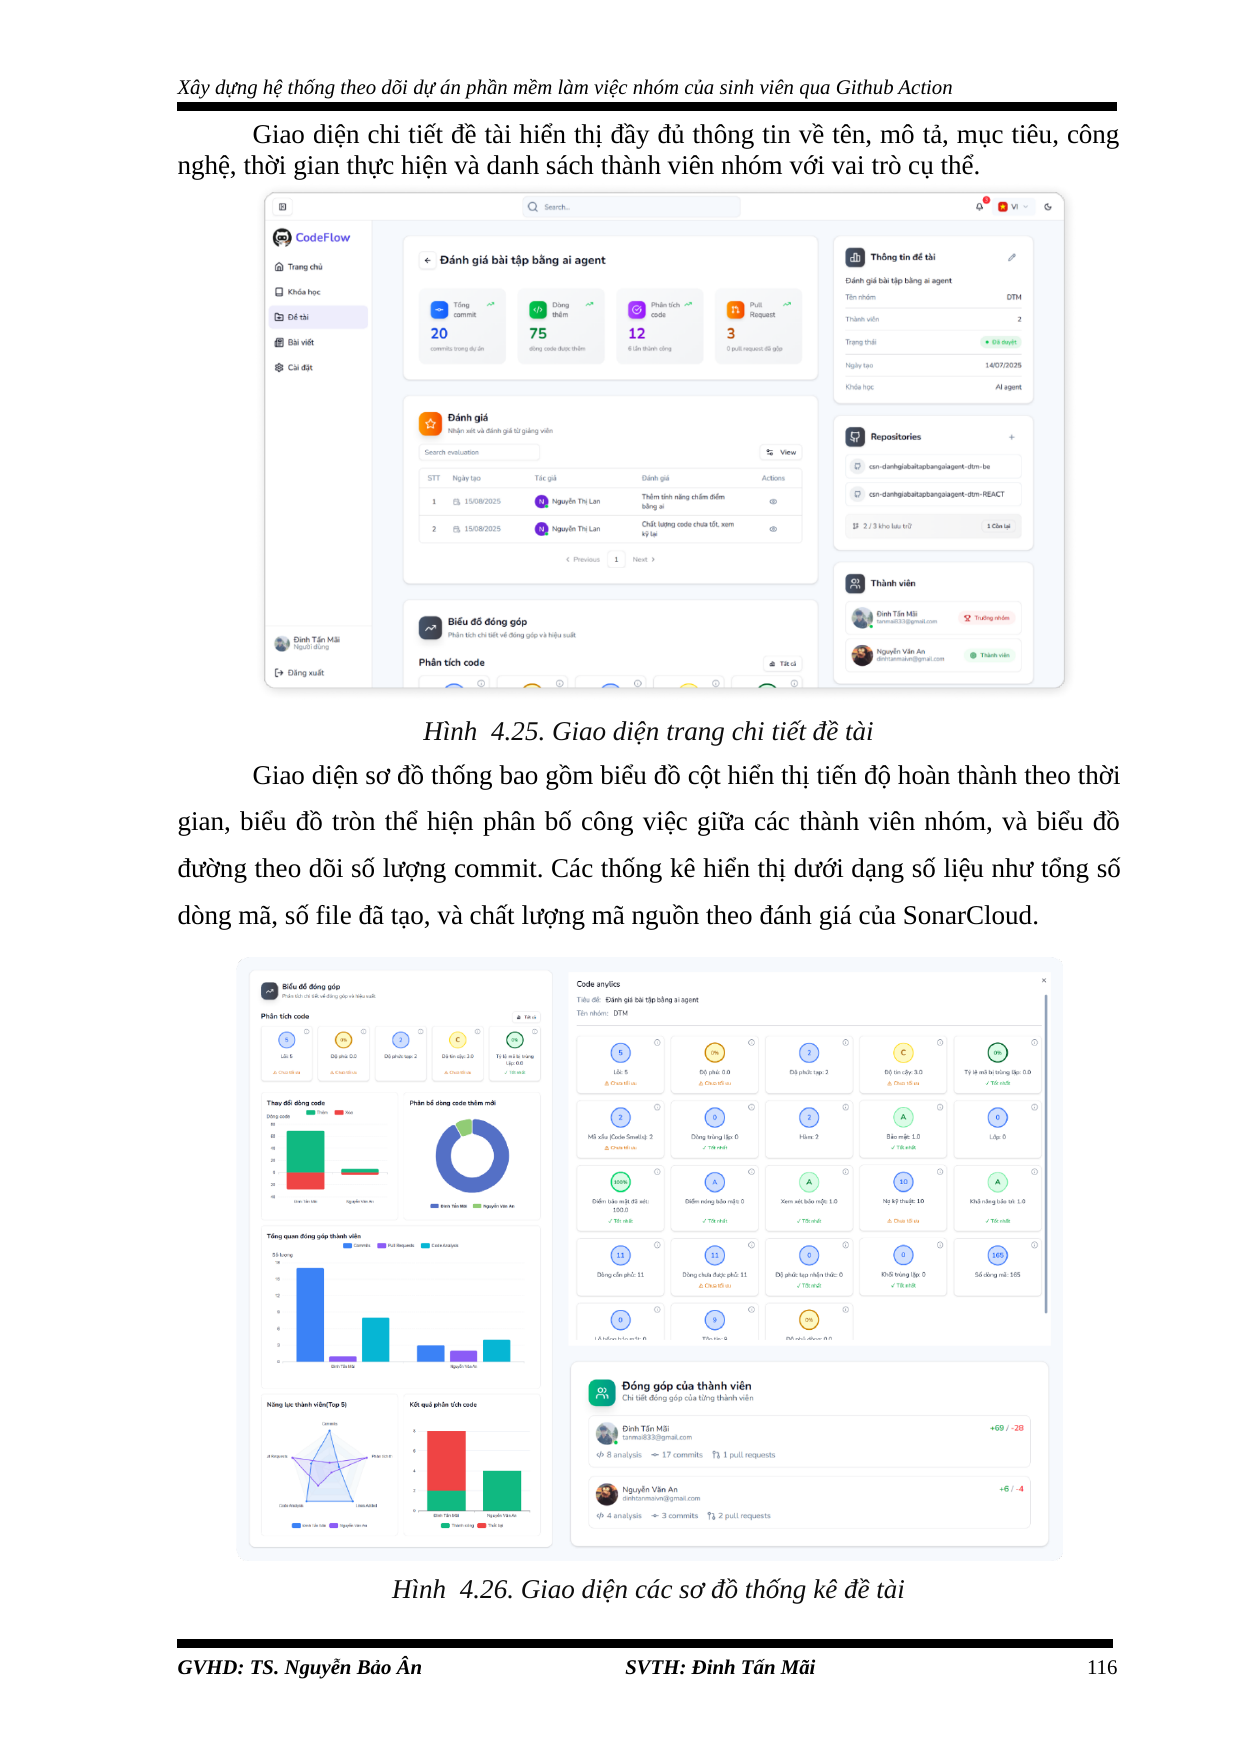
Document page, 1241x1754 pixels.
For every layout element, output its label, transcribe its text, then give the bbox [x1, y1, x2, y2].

picture [252, 180, 1079, 703]
text Giao diện chi tiết đề tài hiển thị đầy đủ thông tin về tên, mô tả, mục tiêu, công nghệ, thời gian thực hiện và danh sách thành viên nhóm với vai trò cụ thể. [177, 118, 1122, 180]
text Giao diện sơ đồ thống bao gồm biểu đồ cột hiển thị tiến độ hoàn thành theo thời gian, biểu đồ tròn thể hiện phân bố công việc giữa các thành viên nhóm, và biểu đồ đường theo dõi số lượng commit. Các thống kê hiển thị dưới dạng số liệu như tổng số dòng mã, số file đã tạo, và chất lượng mã nguồn theo đánh giá của SonarCloud. [177, 759, 1122, 930]
picture [236, 957, 1063, 1561]
